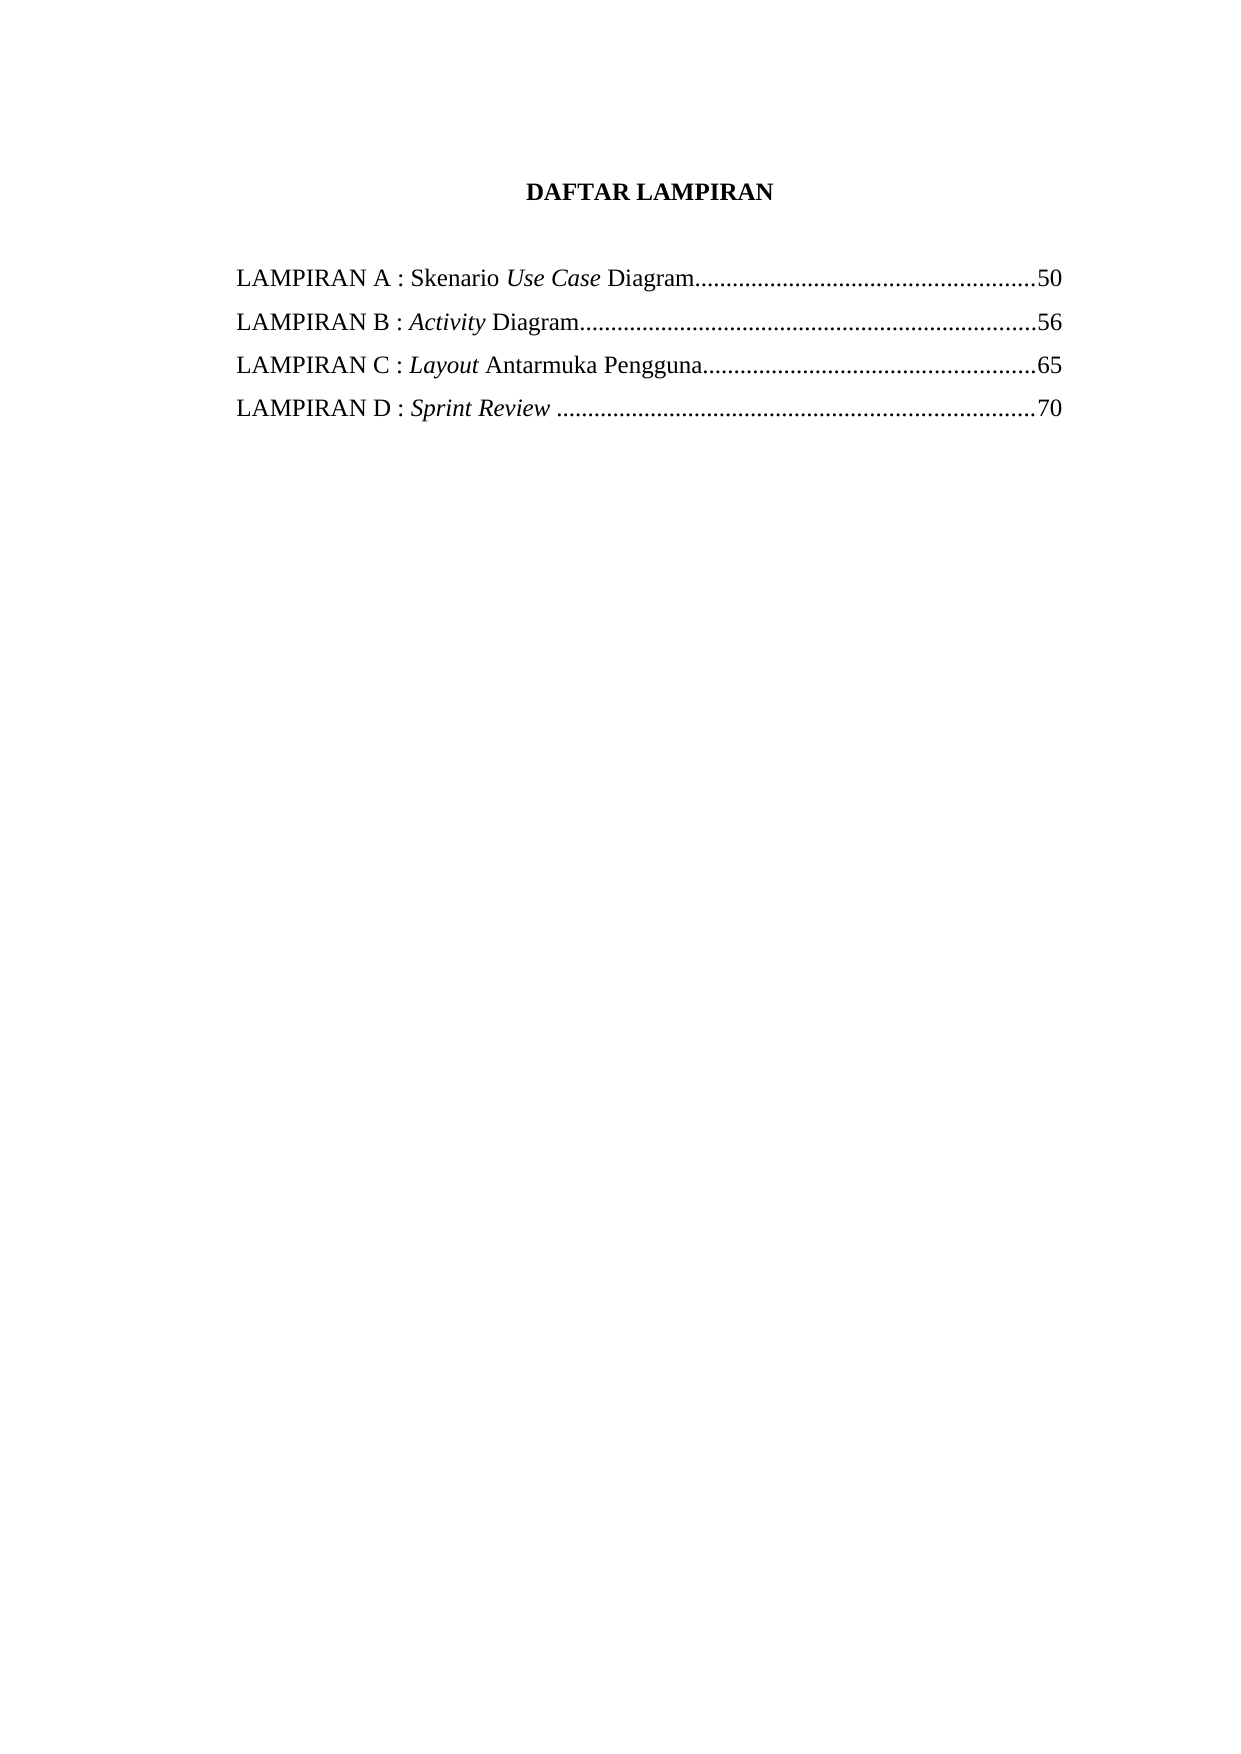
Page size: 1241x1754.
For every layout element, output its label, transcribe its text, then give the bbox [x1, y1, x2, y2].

text DAFTAR LAMPIRAN [236, 177, 1063, 206]
text LAMPIRAN D : Sprint Review 70 [236, 393, 1063, 422]
text LAMPIRAN A : Skenario Use Case Diagram 50 [236, 263, 1063, 292]
text LAMPIRAN B : Activity Diagram 56 [236, 307, 1063, 335]
text LAMPIRAN C : Layout Antarmuka Pengguna 65 [236, 350, 1063, 378]
